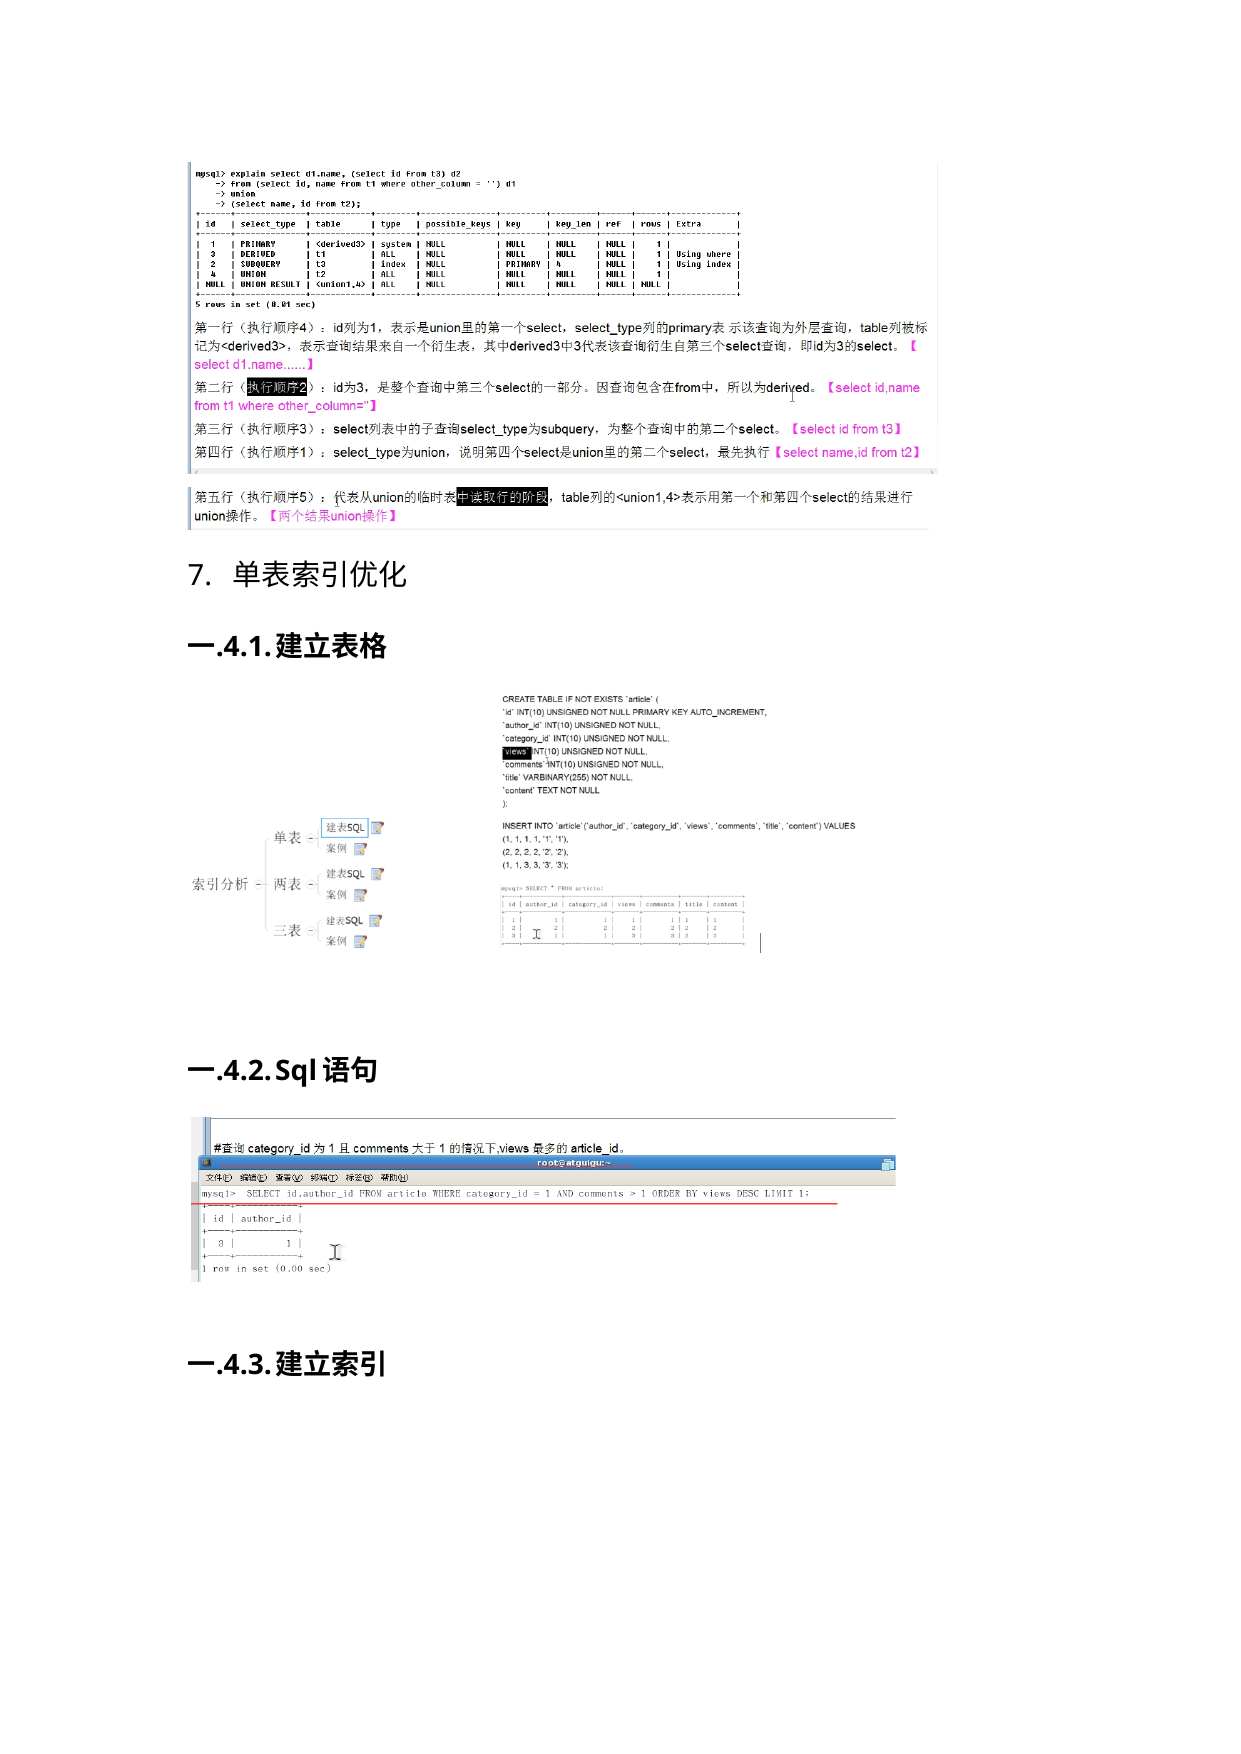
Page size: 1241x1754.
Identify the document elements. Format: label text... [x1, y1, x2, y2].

subtitle 建立表格 [187, 623, 1053, 664]
subtitle 单表索引优化 [187, 552, 1053, 594]
subtitle 建立索引 [187, 1342, 1053, 1383]
picture [187, 162, 938, 474]
subtitle Sql语句 [187, 1048, 1053, 1088]
picture [187, 693, 879, 953]
picture [187, 1117, 896, 1282]
picture [187, 487, 929, 530]
